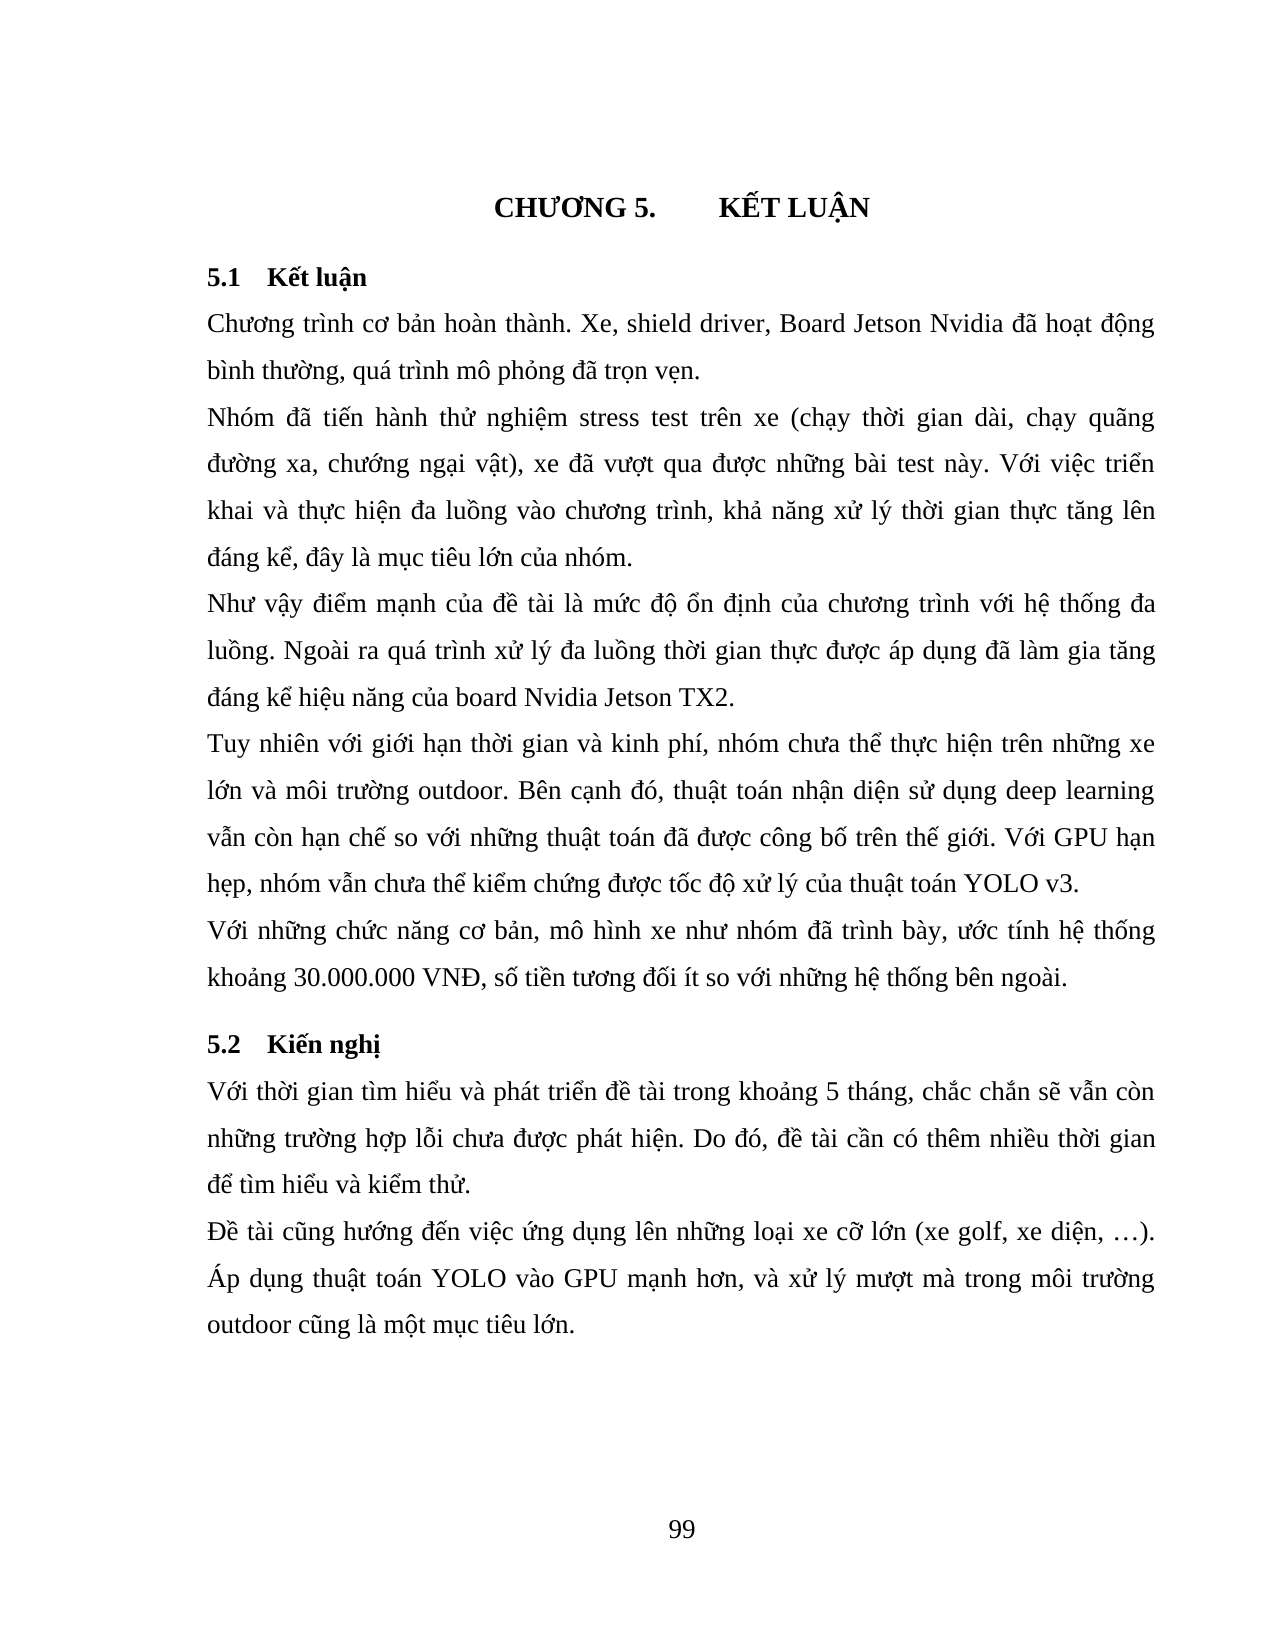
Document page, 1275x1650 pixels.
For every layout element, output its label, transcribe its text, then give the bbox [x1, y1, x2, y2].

subtitle Kết luận [207, 261, 1157, 292]
subtitle Kiến nghị [207, 1028, 1157, 1059]
text Như vậy điểm mạnh của đề tài là mức độ ổn định của chương trình với hệ thống đa luồng. Ngoài ra quá trình xử lý đa luồng thời gian thực được áp dụng đã làm gia tăng đáng kể hiệu năng của board Nvidia Jetson TX2. [207, 587, 1157, 712]
text Chương trình cơ bản hoàn thành. Xe, shield driver, Board Jetson Nvidia đã hoạt động bình thường, quá trình mô phỏng đã trọn vẹn. [207, 307, 1157, 385]
text Nhóm đã tiến hành thử nghiệm stress test trên xe (chạy thời gian dài, chạy quãng đường xa, chướng ngại vật), xe đã vượt qua được những bài test này. Với việc triển khai và thực hiện đa luồng vào chương trình, khả năng xử lý thời gian thực tăng lên đáng kể, đây là mục tiêu lớn của nhóm. [207, 401, 1157, 572]
text Với thời gian tìm hiểu và phát triển đề tài trong khoảng 5 tháng, chắc chắn sẽ vẫn còn những trường hợp lỗi chưa được phát hiện. Do đó, đề tài cần có thêm nhiều thời gian để tìm hiểu và kiểm thử. [207, 1075, 1157, 1199]
subtitle KẾT LUẬN [207, 190, 1157, 223]
text Tuy nhiên với giới hạn thời gian và kinh phí, nhóm chưa thể thực hiện trên những xe lớn và môi trường outdoor. Bên cạnh đó, thuật toán nhận diện sử dụng deep learning vẫn còn hạn chế so với những thuật toán đã được công bố trên thế giới. Với GPU hạn hẹp, nhóm vẫn chưa thể kiểm chứng được tốc độ xử lý của thuật toán YOLO v3. [207, 727, 1157, 899]
text Đề tài cũng hướng đến việc ứng dụng lên những loại xe cỡ lớn (xe golf, xe diện, …). Áp dụng thuật toán YOLO vào GPU mạnh hơn, và xử lý mượt mà trong môi trường outdoor cũng là một mục tiêu lớn. [207, 1215, 1157, 1339]
text Với những chức năng cơ bản, mô hình xe như nhóm đã trình bày, ước tính hệ thống khoảng 30.000.000 VNĐ, số tiền tương đối ít so với những hệ thống bên ngoài. [207, 914, 1157, 992]
